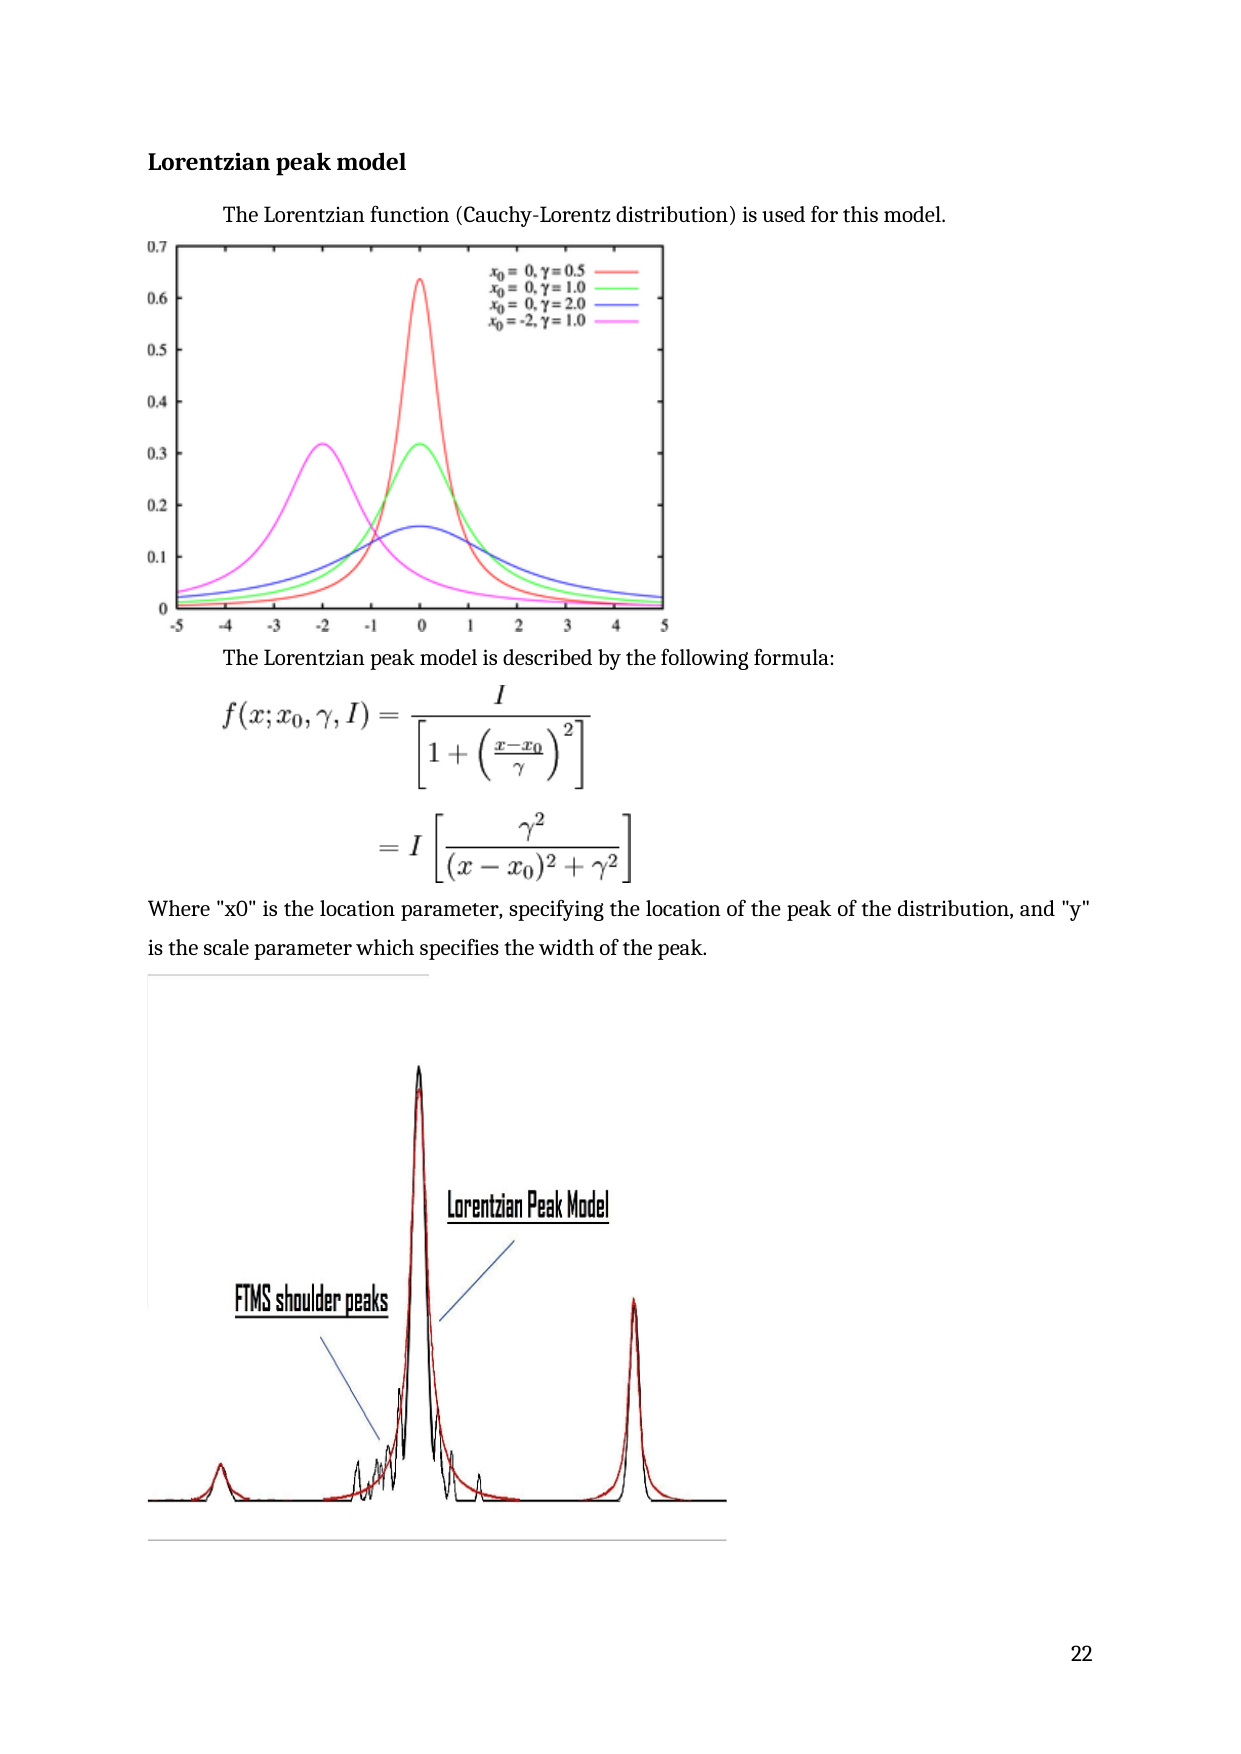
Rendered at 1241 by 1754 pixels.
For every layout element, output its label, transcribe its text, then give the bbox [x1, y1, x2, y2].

text The Lorentzian peak model is described by the following formula: [148, 645, 1092, 672]
picture [147, 974, 727, 1554]
subtitle Lorentzian peak model [148, 148, 1092, 176]
picture [147, 241, 669, 632]
picture [222, 685, 631, 883]
